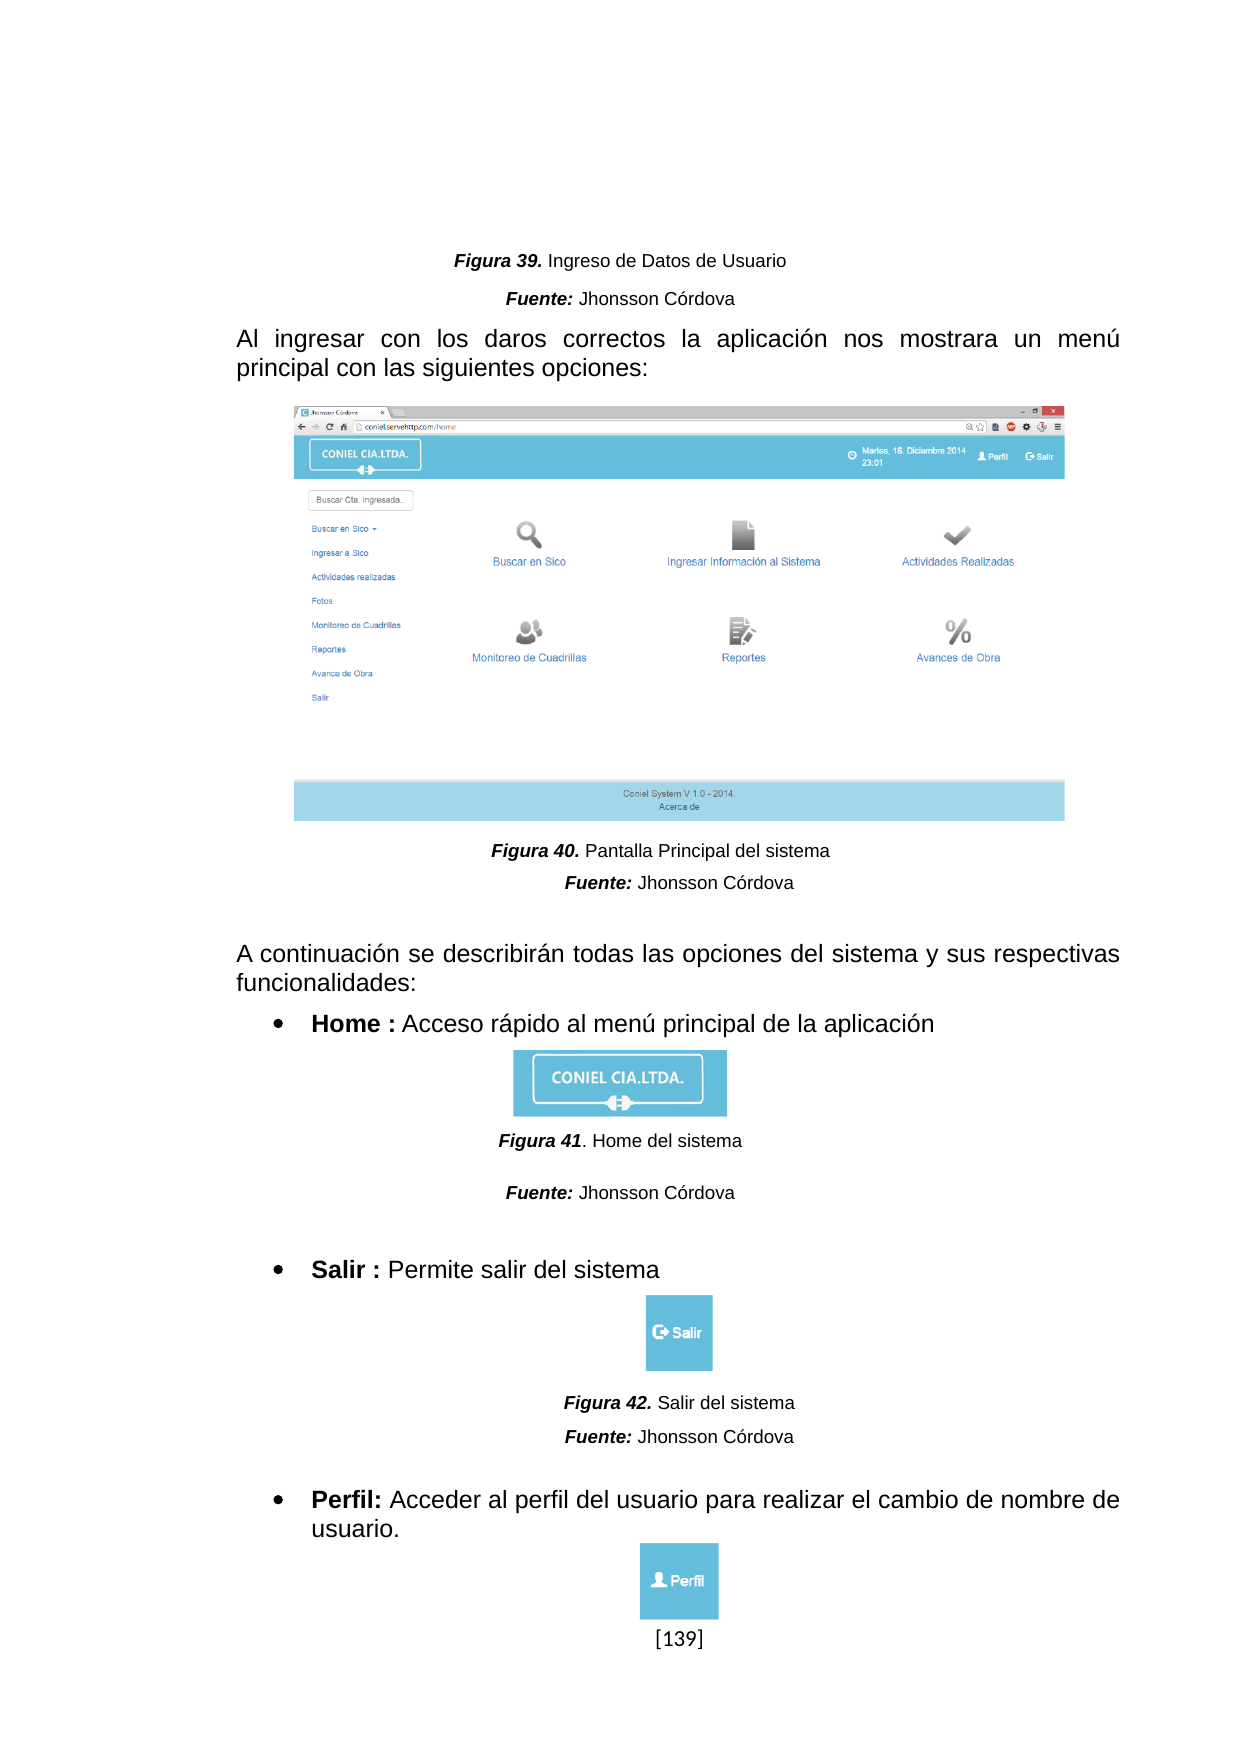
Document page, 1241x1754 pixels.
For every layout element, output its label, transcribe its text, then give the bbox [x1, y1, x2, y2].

list Perfil: Acceder al perfil del usuario para realizar el cambio de nombre de usuario. [274, 1485, 1122, 1543]
text A continuación se describirán todas las opciones del sistema y sus respectivas funcionalidades: [236, 939, 1122, 996]
picture [639, 1543, 719, 1620]
picture [645, 1295, 713, 1371]
list Salir : Permite salir del sistema [274, 1255, 1122, 1284]
text Al ingresar con los daros correctos la aplicación nos mostrara un menú principal con las siguientes opciones: [236, 324, 1122, 382]
list Home : Acceso rápido al menú principal de la aplicación [274, 1009, 1122, 1038]
picture [293, 406, 1065, 821]
picture [513, 1050, 728, 1117]
